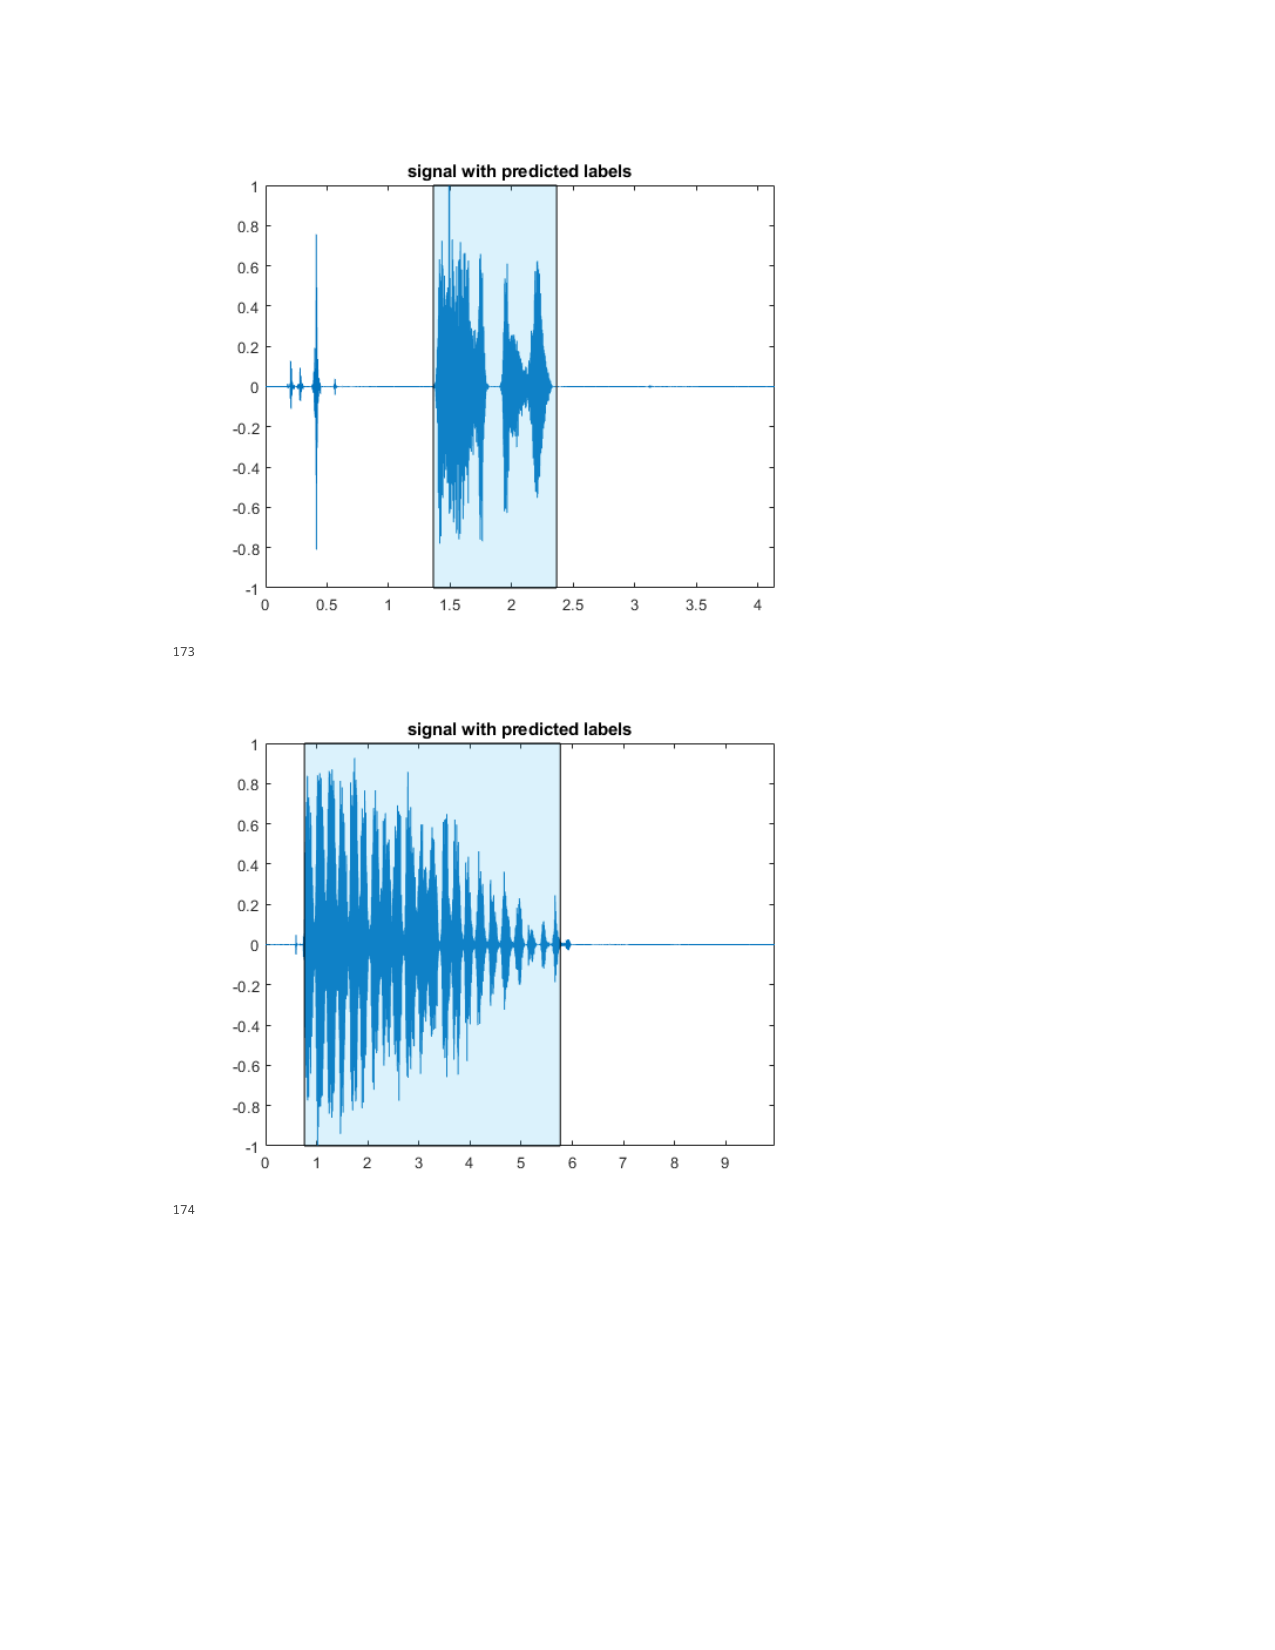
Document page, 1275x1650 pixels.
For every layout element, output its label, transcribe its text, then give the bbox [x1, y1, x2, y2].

text 173 [150, 643, 1125, 661]
picture [180, 150, 837, 642]
text 174 [150, 1201, 1125, 1218]
picture [180, 707, 837, 1200]
